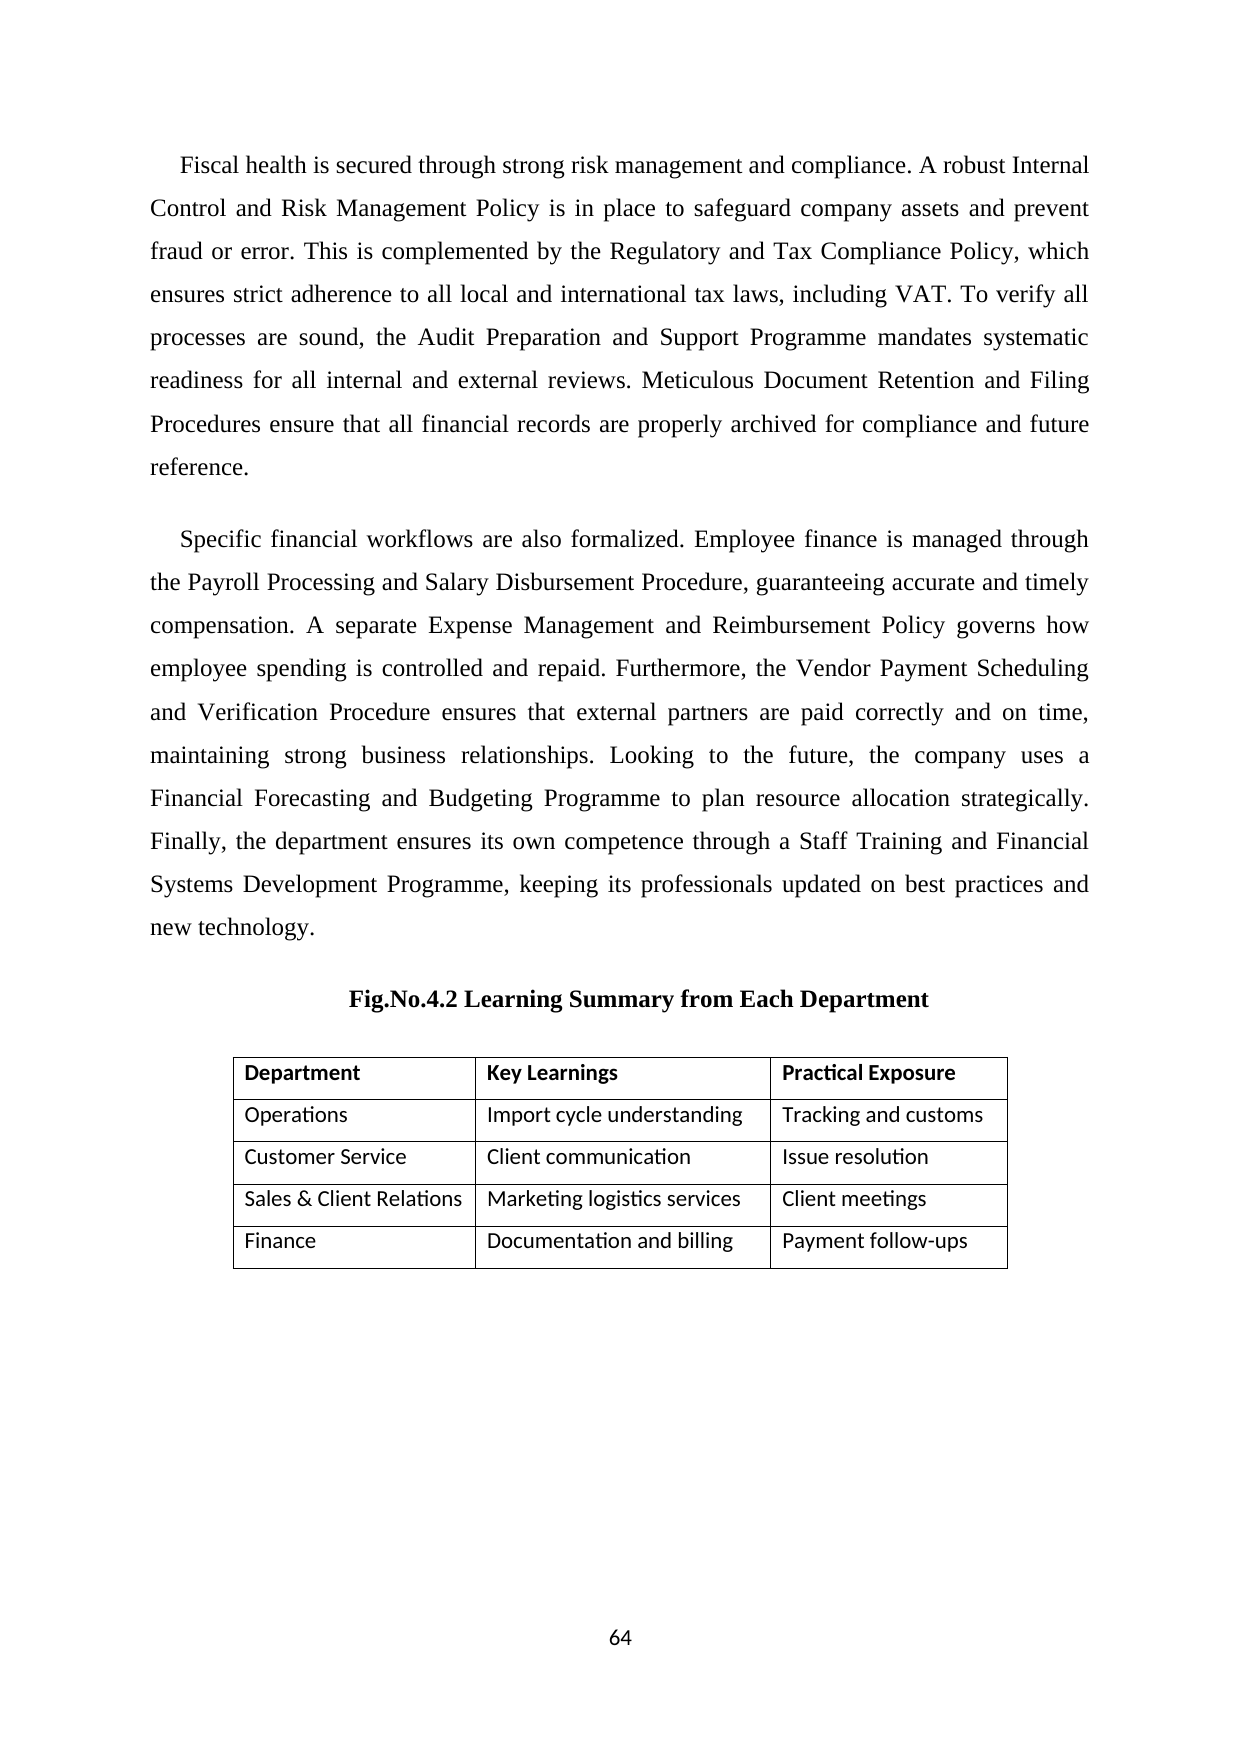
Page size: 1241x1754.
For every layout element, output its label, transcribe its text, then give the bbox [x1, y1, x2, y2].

table_header Key Learnings [476, 1058, 770, 1099]
table_cell Customer Service [234, 1142, 475, 1183]
table_cell Sales & Client Relations [234, 1185, 475, 1226]
table_cell Client communication [476, 1142, 770, 1183]
table_cell Payment follow-ups [771, 1227, 1007, 1268]
table_cell Documentation and billing [476, 1227, 770, 1268]
table_cell Marketing logistics services [476, 1185, 770, 1226]
table_cell Issue resolution [771, 1142, 1007, 1183]
table_cell Import cycle understanding [476, 1100, 770, 1141]
text Fig.No.4.2 Learning Summary from Each Department [187, 984, 1090, 1013]
table_cell Tracking and customs [771, 1100, 1007, 1141]
text Fiscal health is secured through strong risk management and compliance. A robust Internal Control and Risk Management Policy is in place to safeguard company assets and prevent fraud or error. This is complemented by the Regulatory and Tax Compliance Policy, which ensures strict adherence to all local and international tax laws, including VAT. To verify all processes are sound, the Audit Preparation and Support Programme mandates systematic readiness for all internal and external reviews. Meticulous Document Retention and Filing Procedures ensure that all financial records are properly archived for compliance and future reference. [150, 150, 1090, 481]
table_cell Operations [234, 1100, 475, 1141]
table_cell Finance [234, 1227, 475, 1268]
table_cell Client meetings [771, 1185, 1007, 1226]
text Specific financial workflows are also formalized. Employee finance is managed through the Payroll Processing and Salary Disbursement Procedure, guaranteeing accurate and timely compensation. A separate Expense Management and Reimbursement Policy governs how employee spending is controlled and repaid. Furthermore, the Vendor Payment Scheduling and Verification Procedure ensures that external partners are paid correctly and on time, maintaining strong business relationships. Looking to the future, the company uses a Financial Forecasting and Budgeting Programme to plan resource allocation strategically. Finally, the department ensures its own competence through a Staff Training and Financial Systems Development Programme, keeping its professionals updated on best practices and new technology. [150, 524, 1090, 941]
table_header Practical Exposure [771, 1058, 1007, 1099]
table_header Department [234, 1058, 475, 1099]
